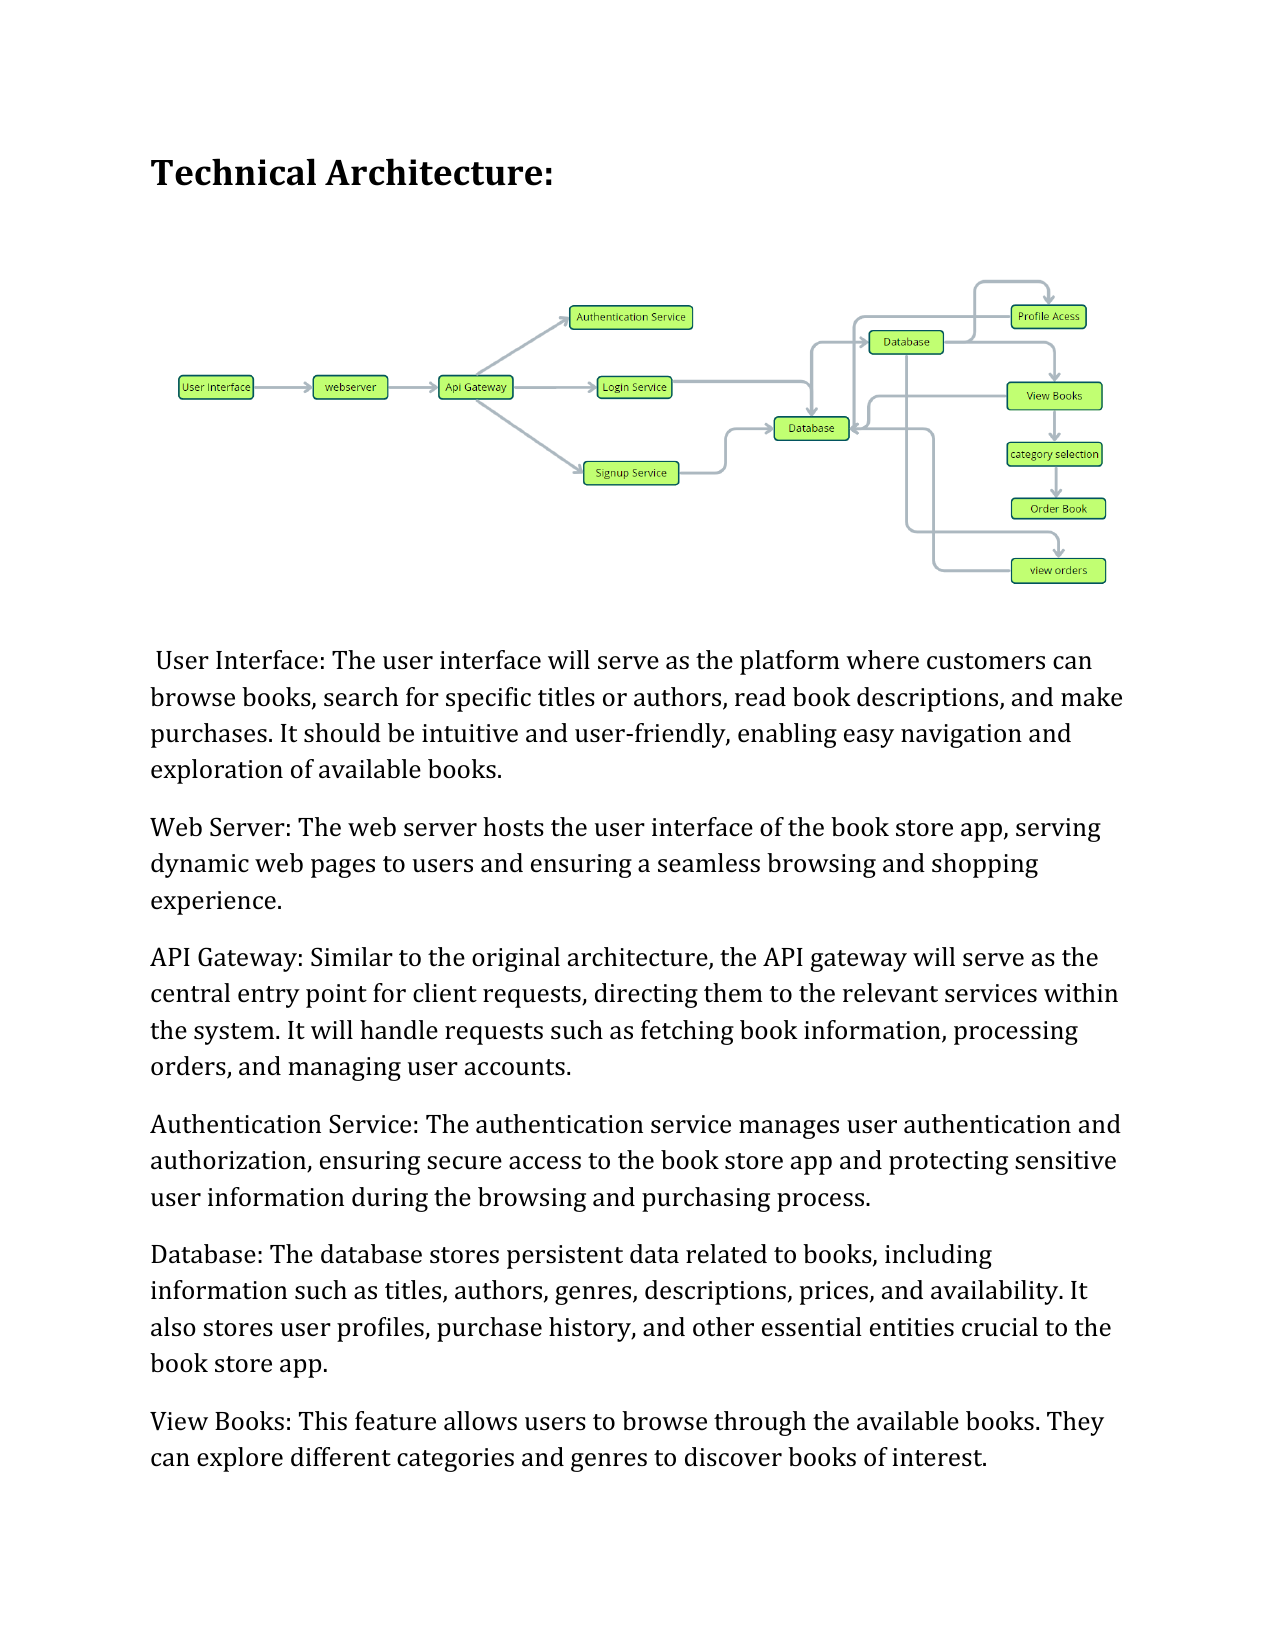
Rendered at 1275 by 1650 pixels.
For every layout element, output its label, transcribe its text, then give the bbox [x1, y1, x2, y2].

text Database: The database stores persistent data related to books, including information such as titles, authors, genres, descriptions, prices, and availability. It also stores user profiles, purchase history, and other essential entities crucial to the book store app. [150, 1237, 1125, 1379]
text API Gateway: Similar to the original architecture, the API gateway will serve as the central entry point for client requests, directing them to the relevant services within the system. It will handle requests such as fetching book information, processing orders, and managing user accounts. [150, 941, 1125, 1082]
text User Interface: The user interface will serve as the platform where customers can browse books, search for specific titles or authors, read book descriptions, and make purchases. It should be intuitive and user-friendly, enabling easy navigation and exploration of available books. [150, 644, 1125, 785]
text Web Server: The web server hosts the user interface of the book store app, serving dynamic web pages to users and ensuring a seamless browsing and shopping experience. [150, 810, 1125, 915]
text Authentication Service: The authentication service manages user authentication and authorization, ensuring secure access to the book store app and protecting sensitive user information during the browsing and purchasing process. [150, 1107, 1125, 1212]
picture [150, 252, 1168, 619]
subtitle Technical Architecture: [150, 150, 1125, 194]
text View Books: This feature allows users to browse through the available books. They can explore different categories and genres to discover books of interest. [150, 1404, 1125, 1472]
